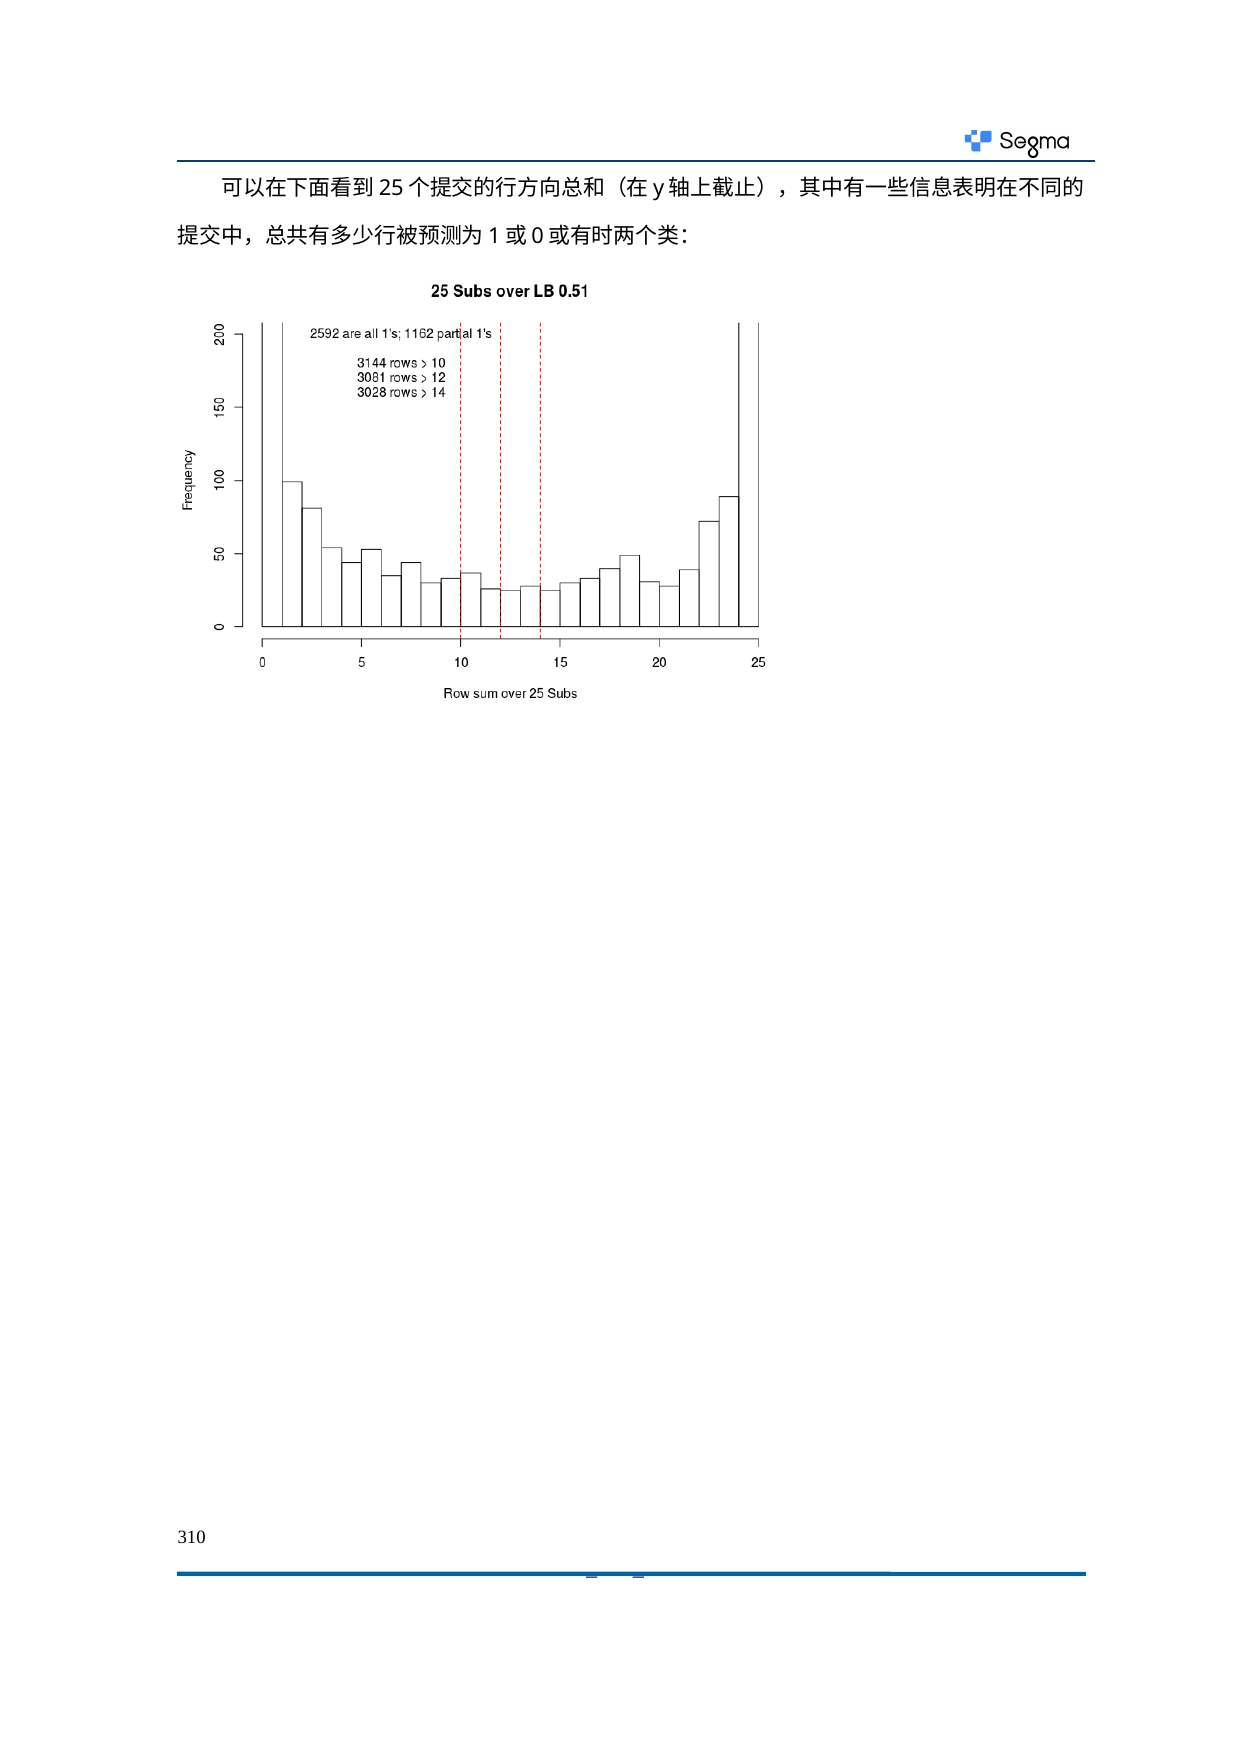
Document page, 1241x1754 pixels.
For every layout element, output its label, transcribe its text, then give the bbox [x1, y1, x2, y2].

picture [178, 278, 795, 701]
picture [964, 130, 1069, 158]
text 可以在下面看到25个提交的行方向总和（在y轴上截止），其中有一些信息表明在不同的提交中，总共有多少行被预测为1或0或有时两个类： [177, 170, 1084, 249]
